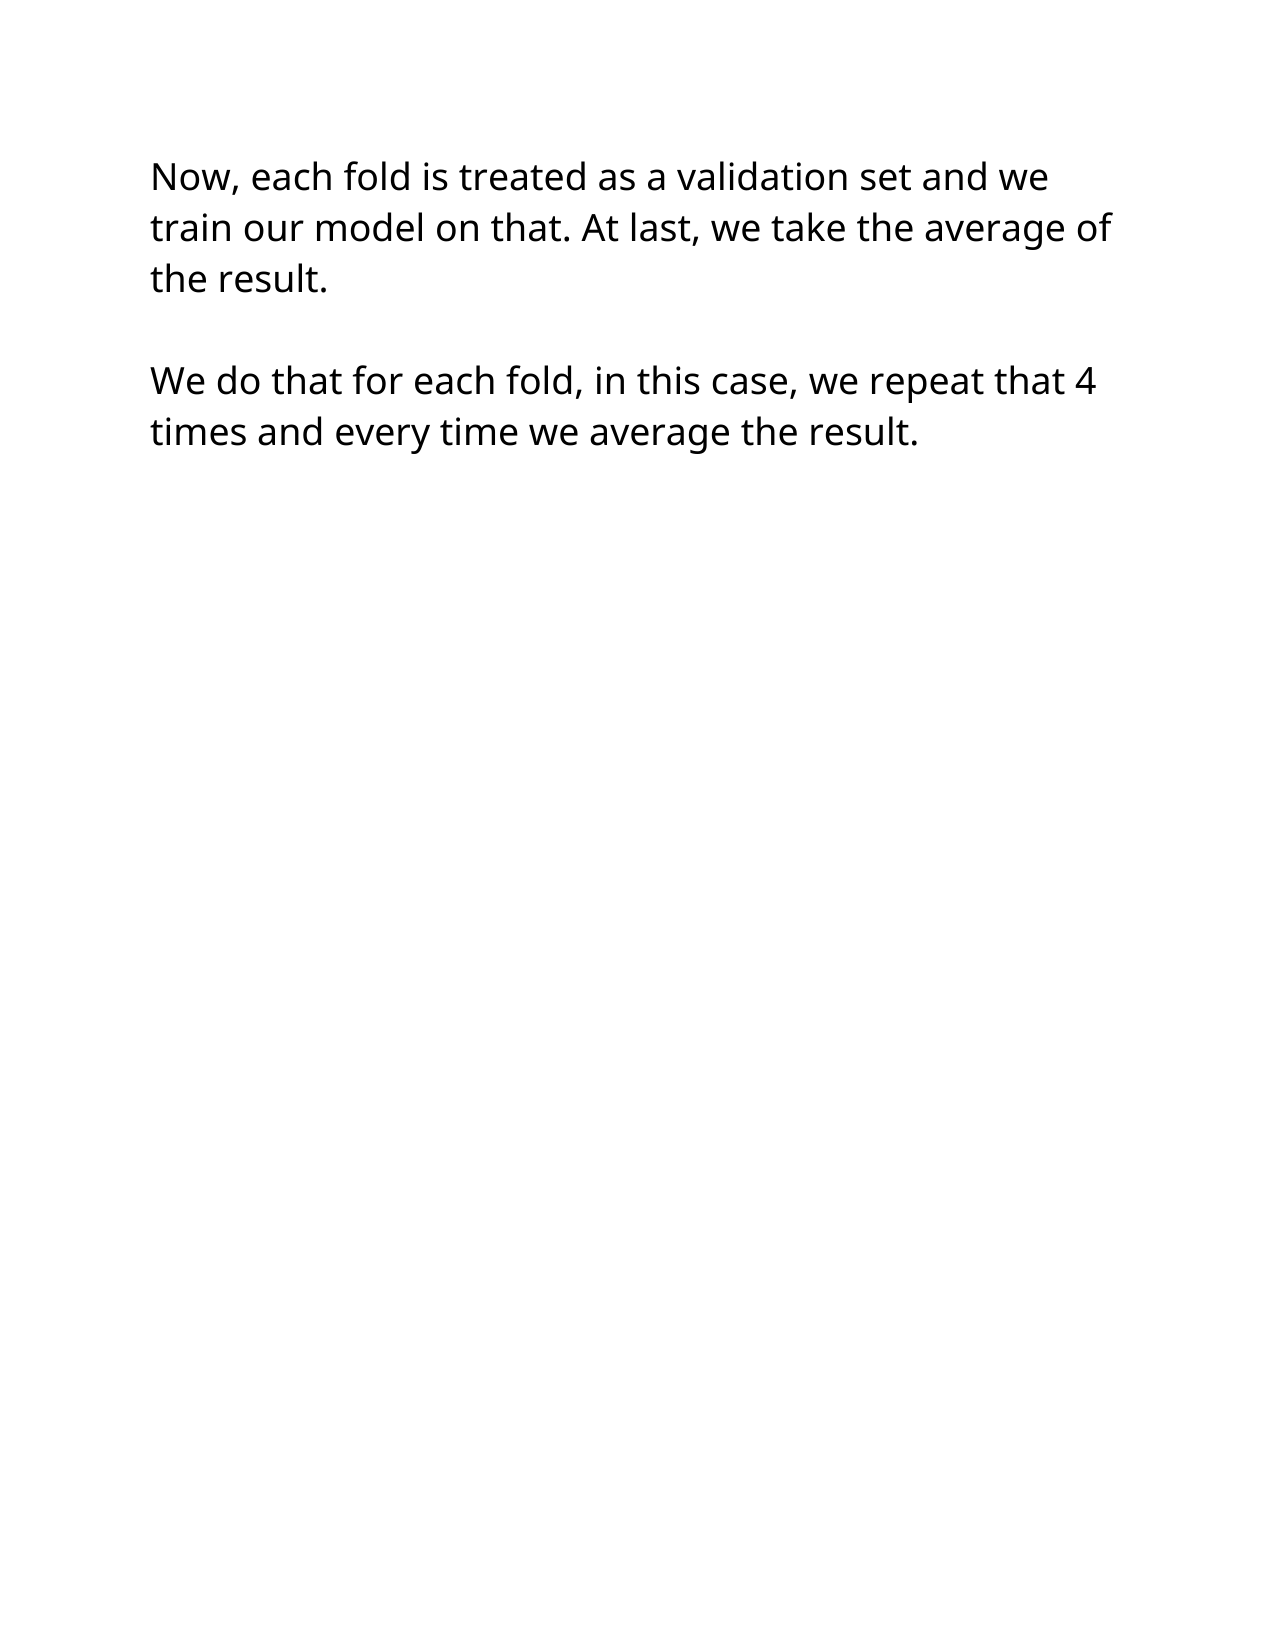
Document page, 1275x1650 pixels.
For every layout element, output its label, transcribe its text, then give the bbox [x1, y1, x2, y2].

text We do that for each fold, in this case, we repeat that 4 times and every time we average the result. [150, 354, 1125, 456]
text Now, each fold is treated as a validation set and we train our model on that. At last, we take the average of the result. [150, 150, 1125, 303]
